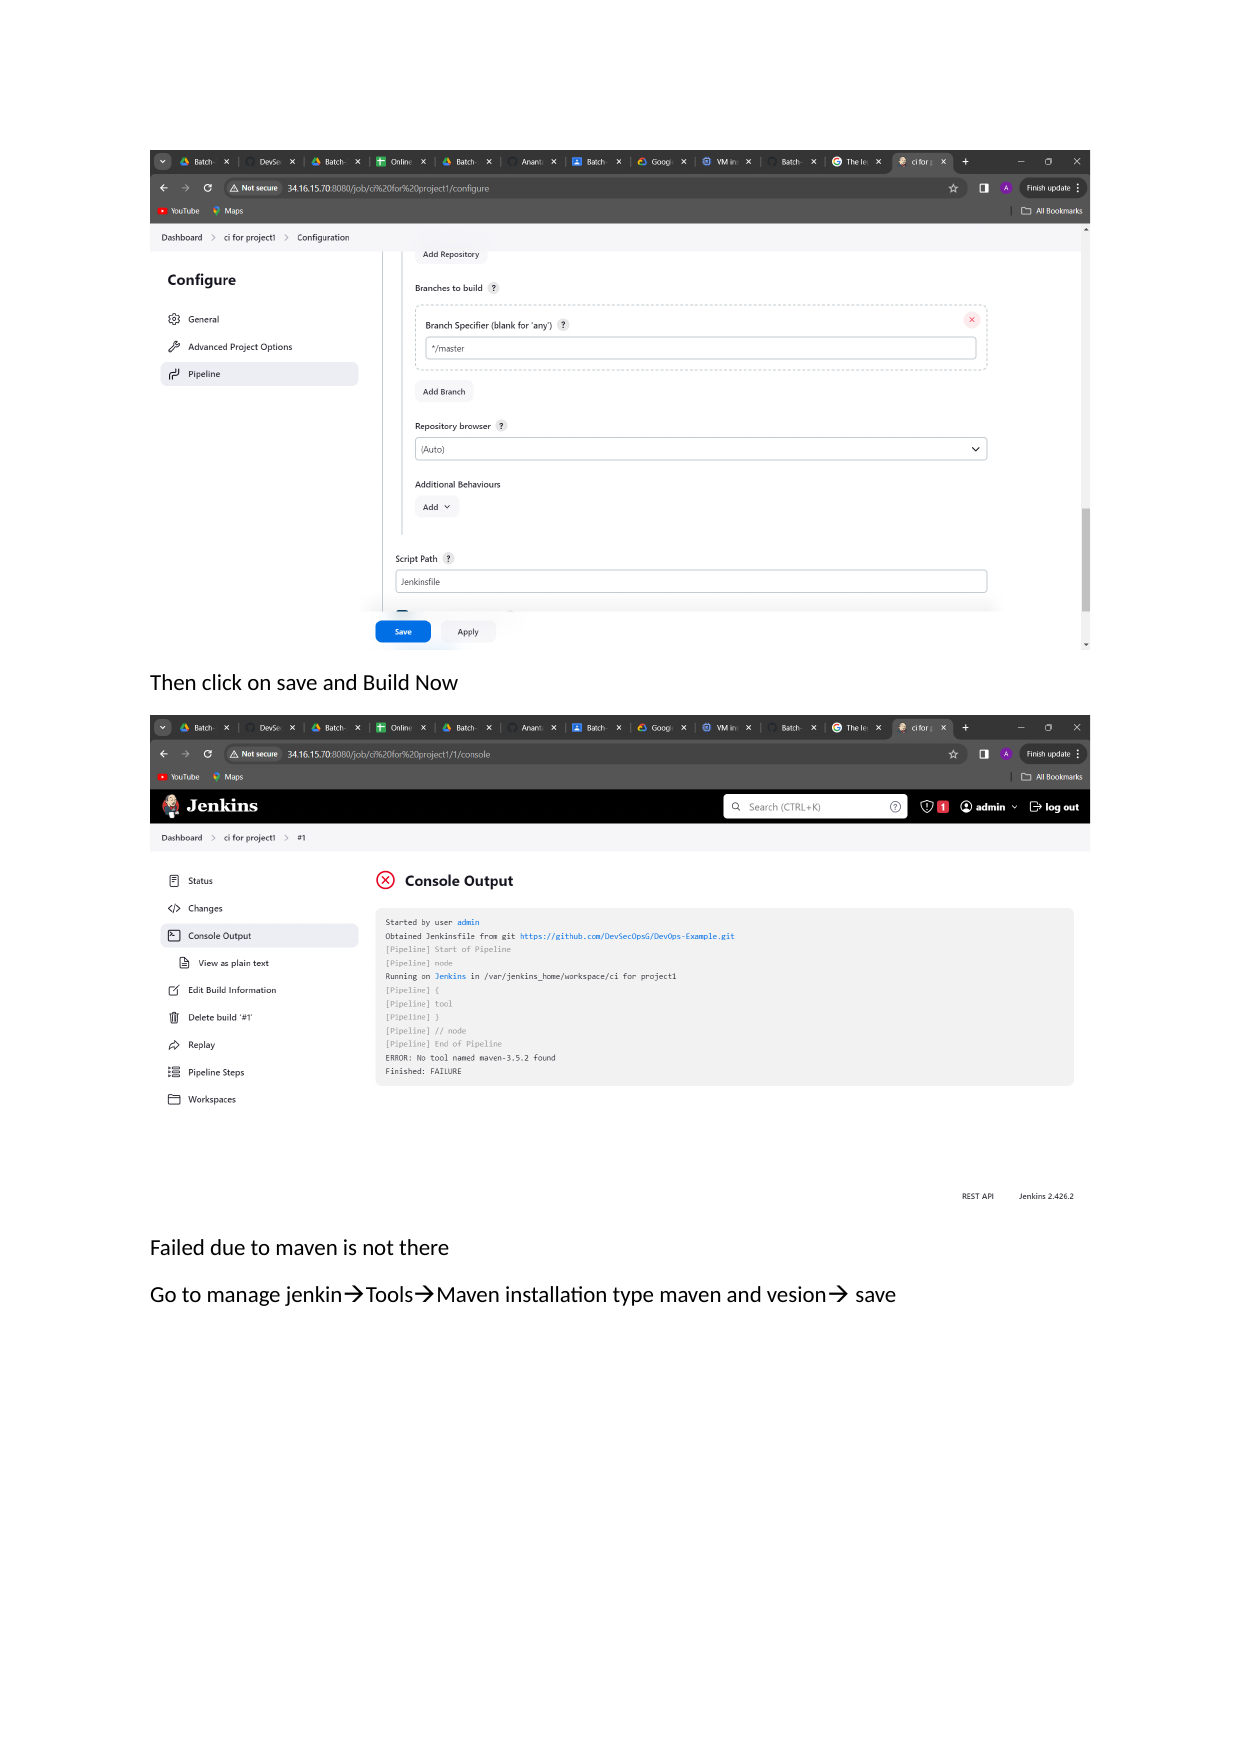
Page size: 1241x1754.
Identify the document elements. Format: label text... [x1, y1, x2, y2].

picture [150, 150, 1091, 650]
text Then click on save and Build Now [150, 668, 1090, 696]
text Failed due to maven is not there [150, 1233, 1090, 1262]
text Go to manage jenkinToolsMaven installation type maven and vesion save [150, 1280, 1090, 1308]
picture [150, 715, 1091, 1215]
